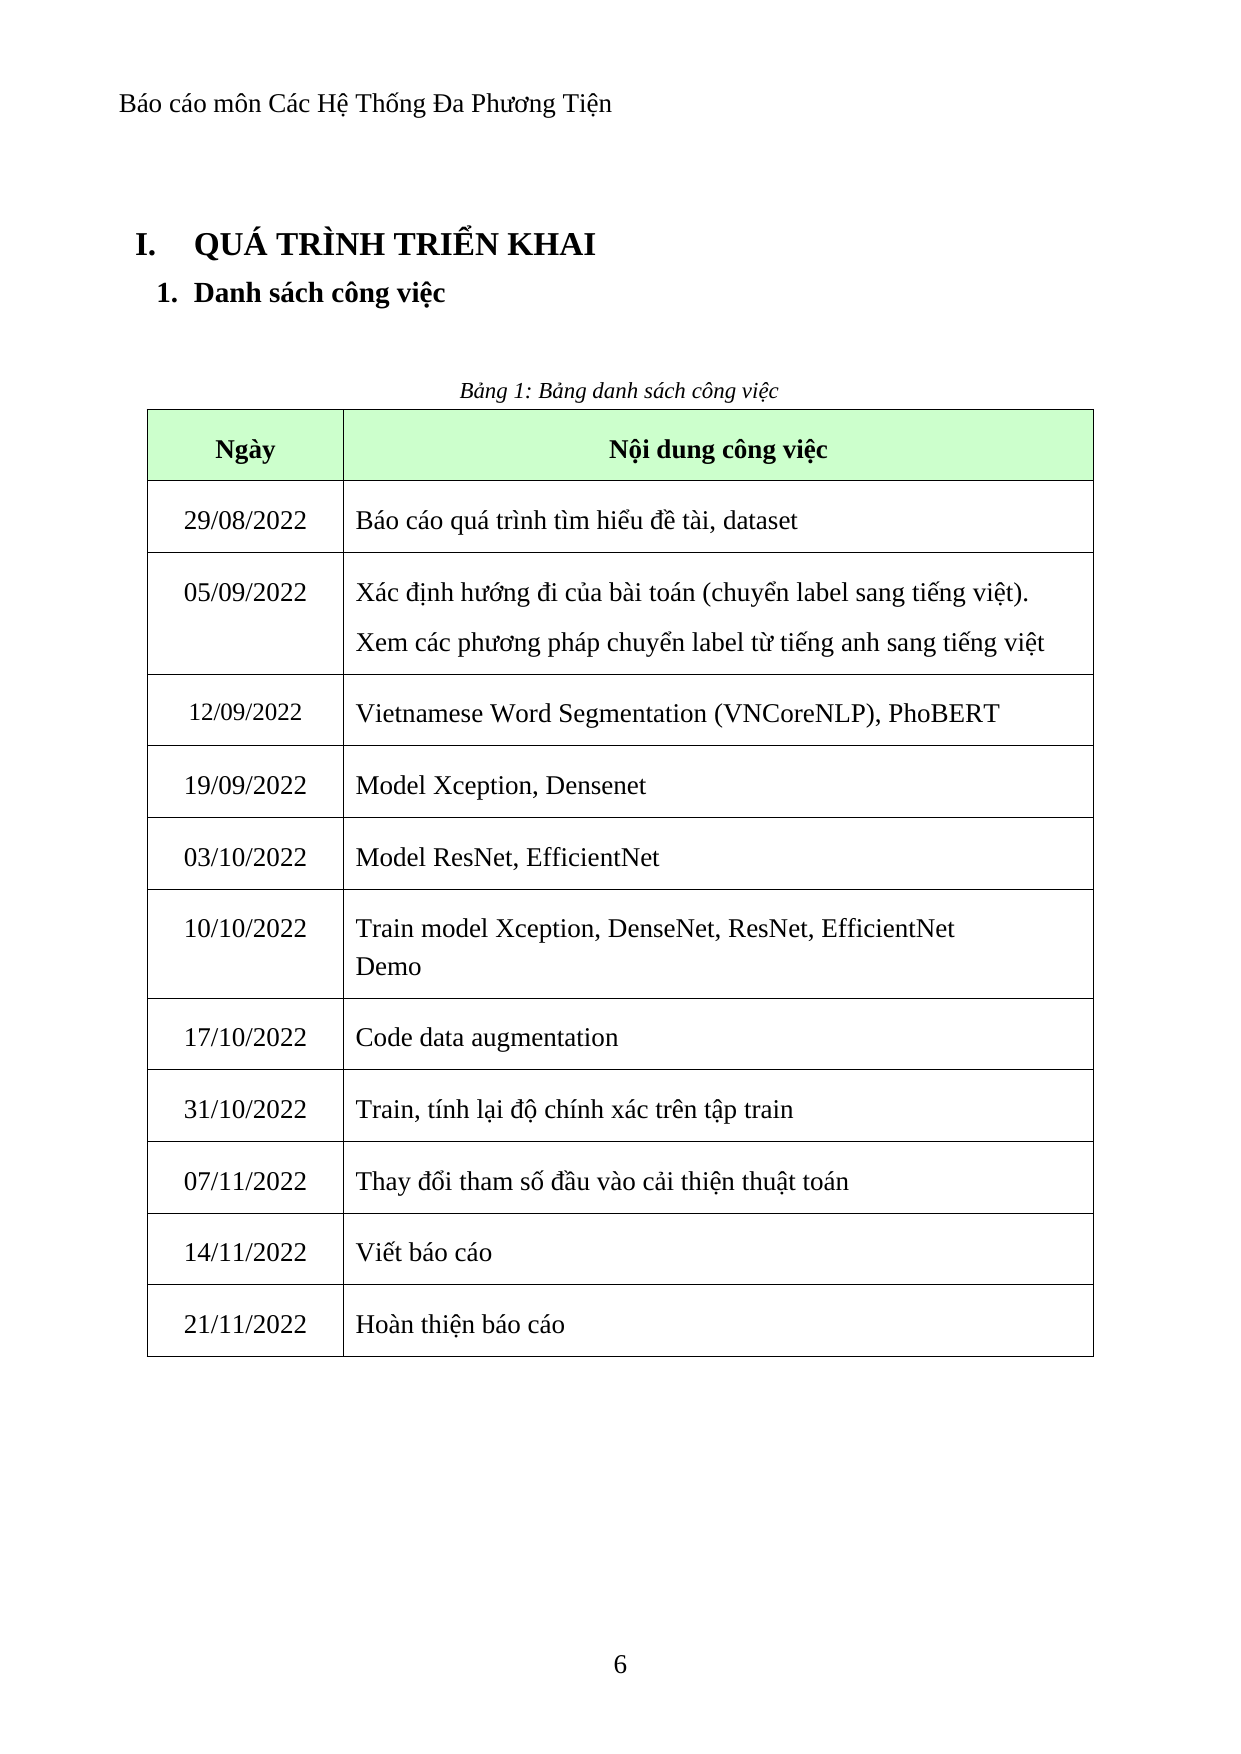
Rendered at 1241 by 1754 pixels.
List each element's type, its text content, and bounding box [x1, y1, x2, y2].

table_cell 21/11/2022 [148, 1285, 343, 1356]
table_cell Code data augmentation [344, 999, 1093, 1069]
table_cell Train model Xception, DenseNet, ResNet, EfficientNet Demo [344, 890, 1093, 997]
subtitle QUÁ TRÌNH TRIỂN KHAI [156, 224, 1122, 263]
table_cell Model ResNet, EfficientNet [344, 818, 1093, 888]
table_cell Vietnamese Word Segmentation (VNCoreNLP), PhoBERT [344, 675, 1093, 745]
table_cell 07/11/2022 [148, 1142, 343, 1212]
table_header Ngày [148, 410, 343, 480]
table_cell 12/09/2022 [148, 675, 343, 745]
table_cell 03/10/2022 [148, 818, 343, 888]
table_cell 17/10/2022 [148, 999, 343, 1069]
table_cell Hoàn thiện báo cáo [344, 1285, 1093, 1356]
table_cell 29/08/2022 [148, 481, 343, 552]
subtitle Danh sách công việc [156, 275, 1122, 308]
table_cell Thay đổi tham số đầu vào cải thiện thuật toán [344, 1142, 1093, 1212]
table_cell Train, tính lại độ chính xác trên tập train [344, 1070, 1093, 1141]
table_cell Xác định hướng đi của bài toán (chuyển label sang tiếng việt). Xem các phương pháp chuyển label từ tiếng anh sang tiếng việt [344, 553, 1093, 673]
text Bảng 1: Bảng danh sách công việc [118, 377, 1122, 403]
table_cell 19/09/2022 [148, 746, 343, 817]
table_cell 31/10/2022 [148, 1070, 343, 1141]
table_cell 14/11/2022 [148, 1214, 343, 1284]
table_cell 05/09/2022 [148, 553, 343, 673]
table_cell Viết báo cáo [344, 1214, 1093, 1284]
table_cell 10/10/2022 [148, 890, 343, 997]
table_header Nội dung công việc [344, 410, 1093, 480]
table_cell Model Xception, Densenet [344, 746, 1093, 817]
table_cell Báo cáo quá trình tìm hiểu đề tài, dataset [344, 481, 1093, 552]
